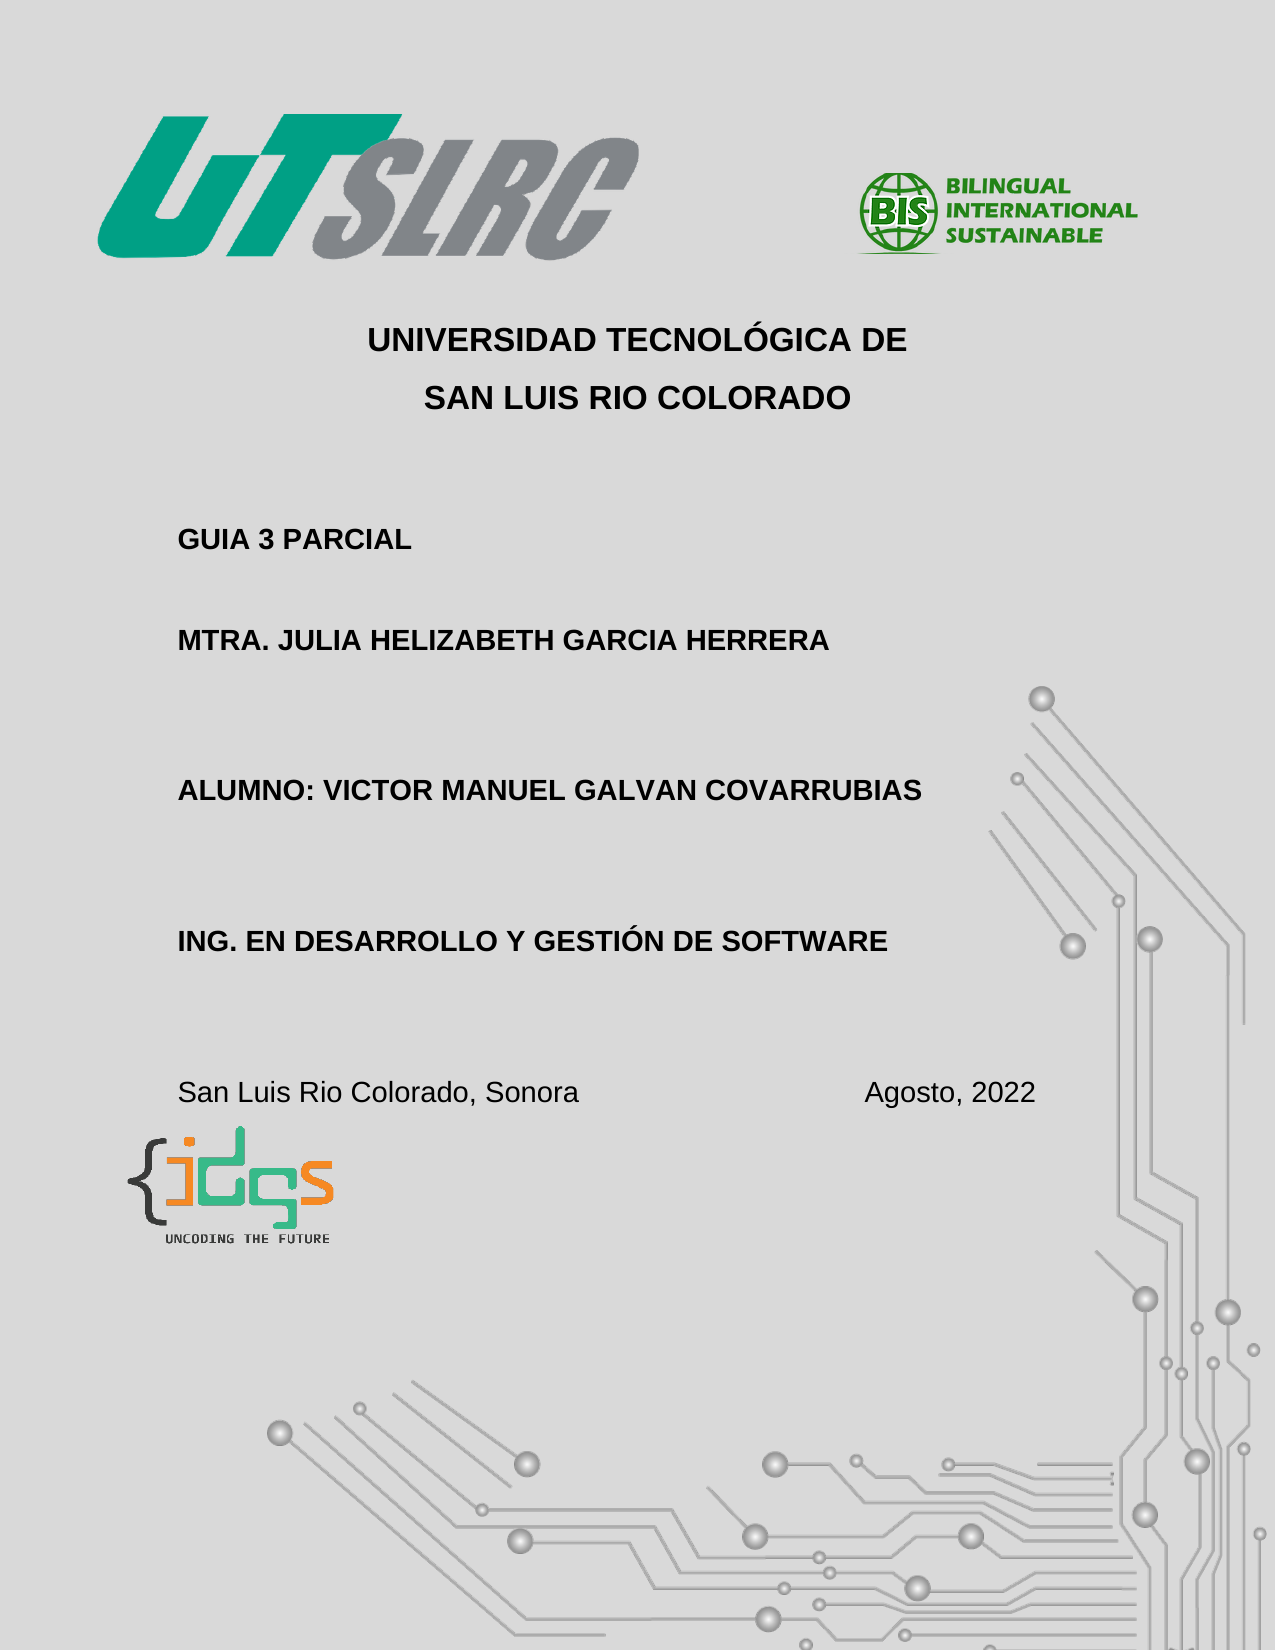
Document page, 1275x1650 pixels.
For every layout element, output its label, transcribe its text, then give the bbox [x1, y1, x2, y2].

picture [127, 585, 1275, 1650]
text ALUMNO: VICTOR MANUEL GALVAN COVARRUBIAS [177, 773, 1098, 807]
text MTRA. JULIA HELIZABETH GARCIA HERRERA [177, 622, 1098, 656]
text San Luis Rio Colorado, Sonora Agosto, 2022 [177, 1075, 1098, 1109]
text SAN LUIS RIO COLORADO [177, 378, 1098, 416]
picture [97, 114, 639, 267]
text GUIA 3 PARCIAL [177, 522, 1098, 555]
text ING. EN DESARROLLO Y GESTIÓN DE SOFTWARE [177, 924, 1098, 958]
text UNIVERSIDAD TECNOLÓGICA DE [177, 320, 1098, 359]
picture [832, 173, 1140, 254]
